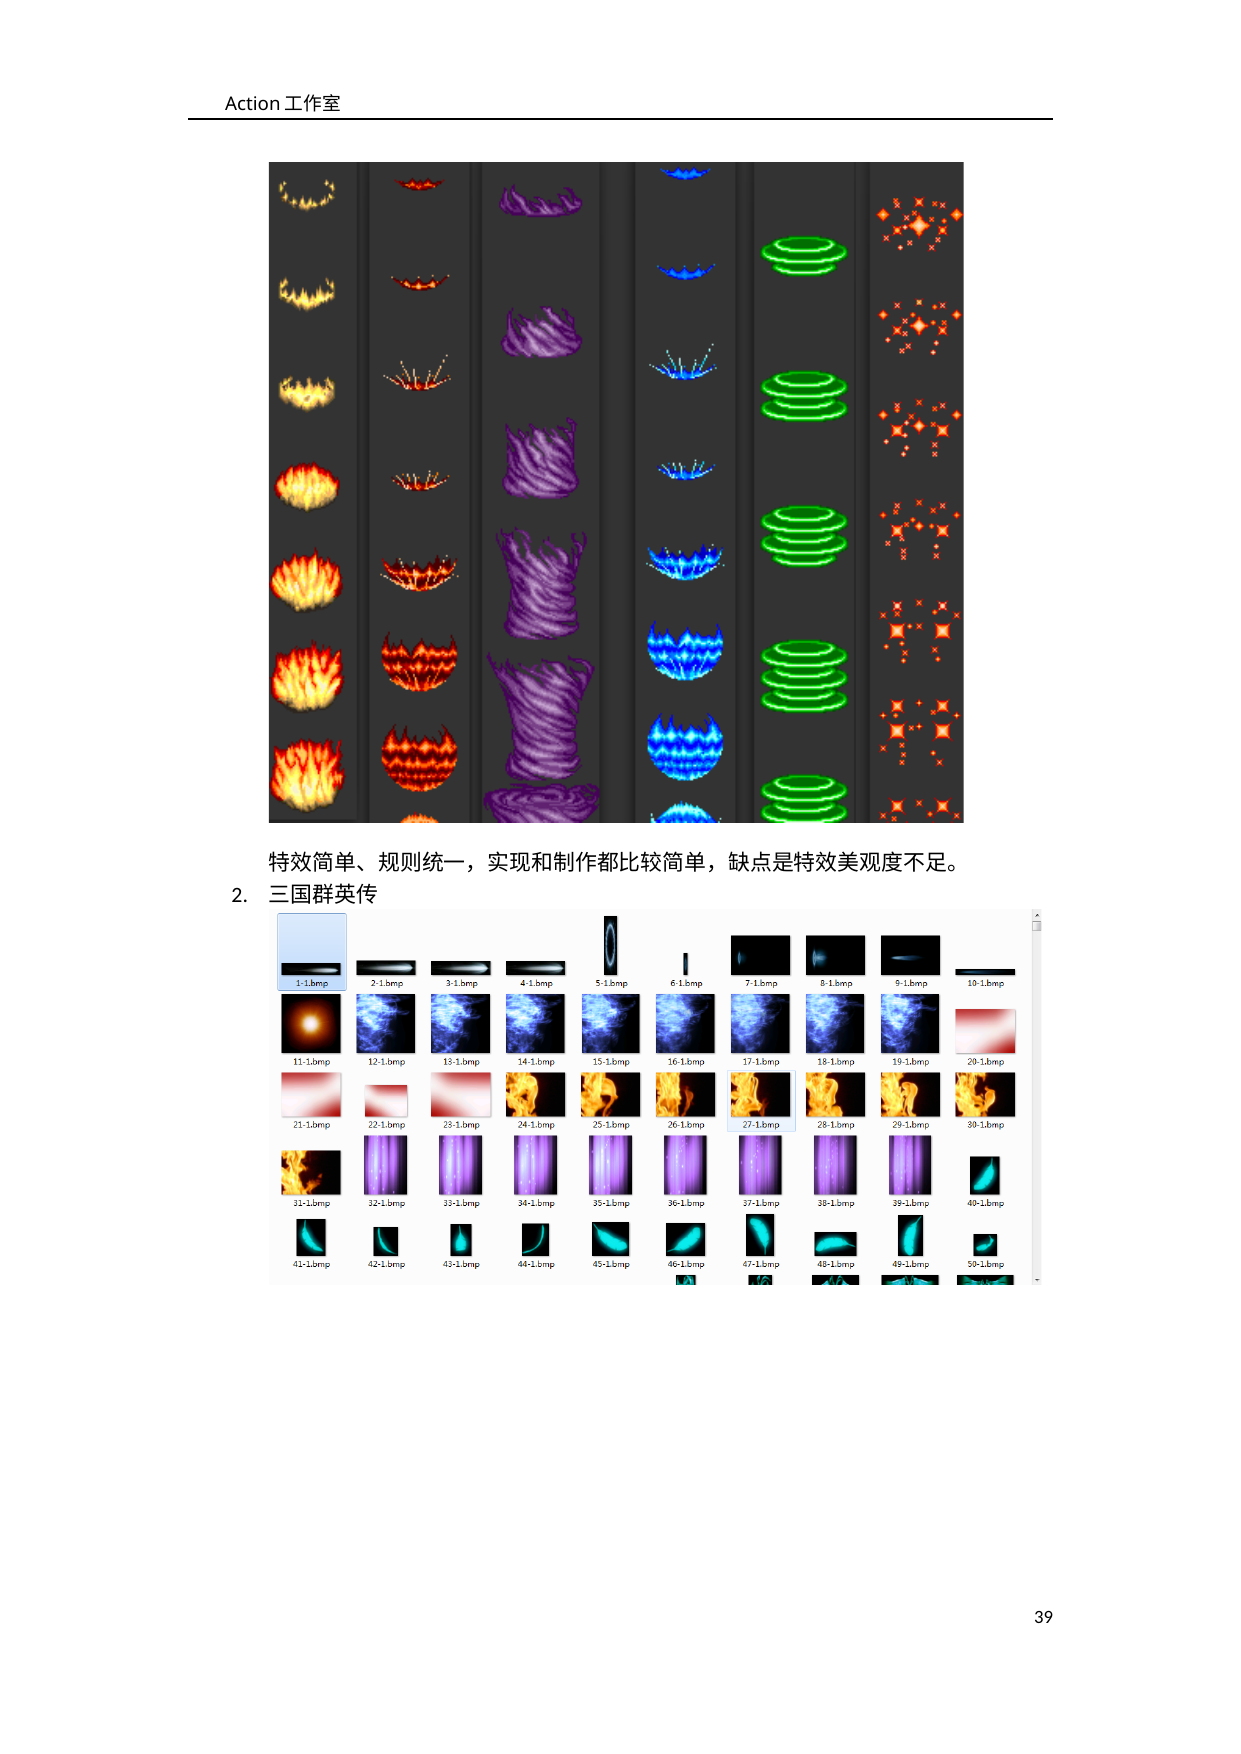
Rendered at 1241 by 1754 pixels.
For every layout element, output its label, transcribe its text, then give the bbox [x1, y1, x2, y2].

picture [268, 162, 964, 823]
picture [268, 909, 1042, 1285]
text 特效简单、规则统一，实现和制作都比较简单，缺点是特效美观度不足。 [269, 844, 1053, 877]
list 三国群英传 [231, 877, 1053, 909]
